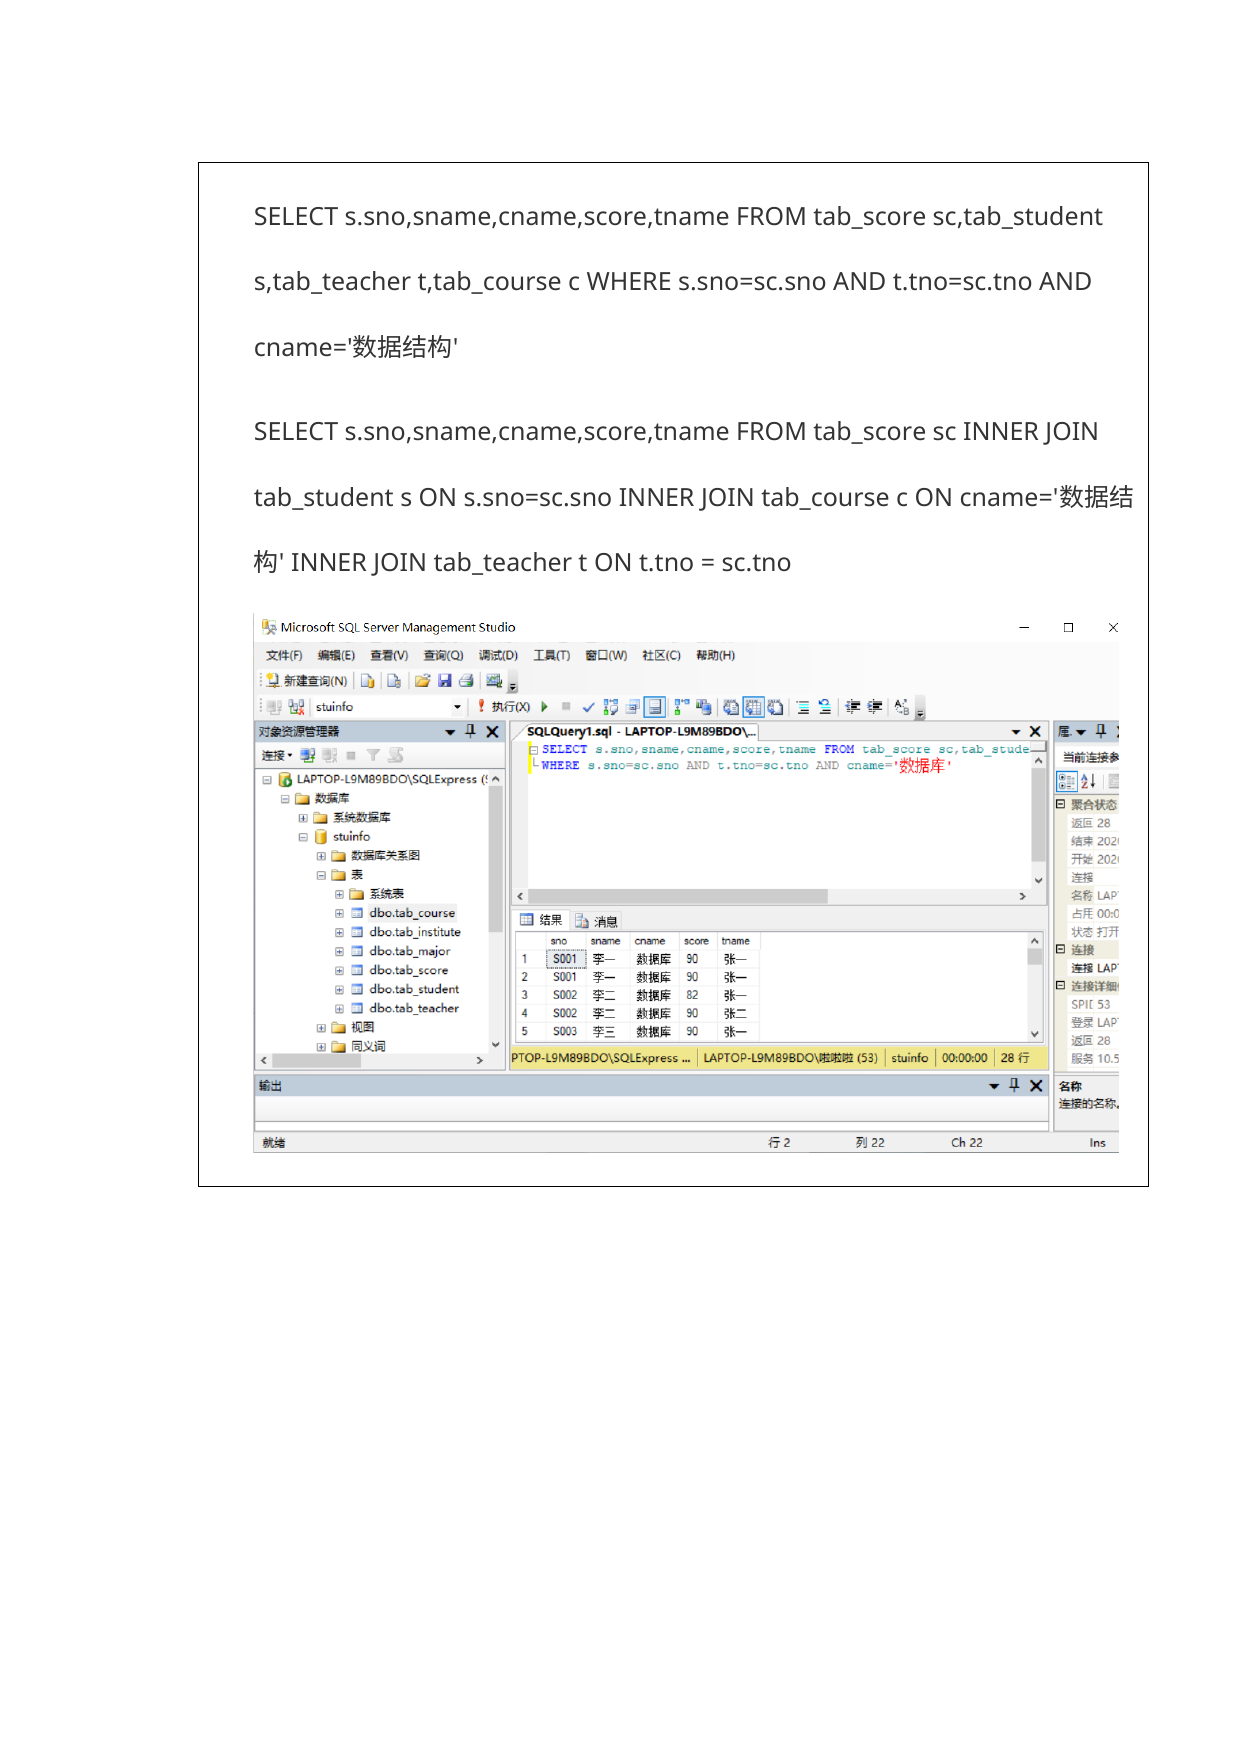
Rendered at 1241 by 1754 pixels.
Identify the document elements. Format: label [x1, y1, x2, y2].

table_cell [199, 163, 1148, 1186]
picture [253, 613, 1119, 1153]
